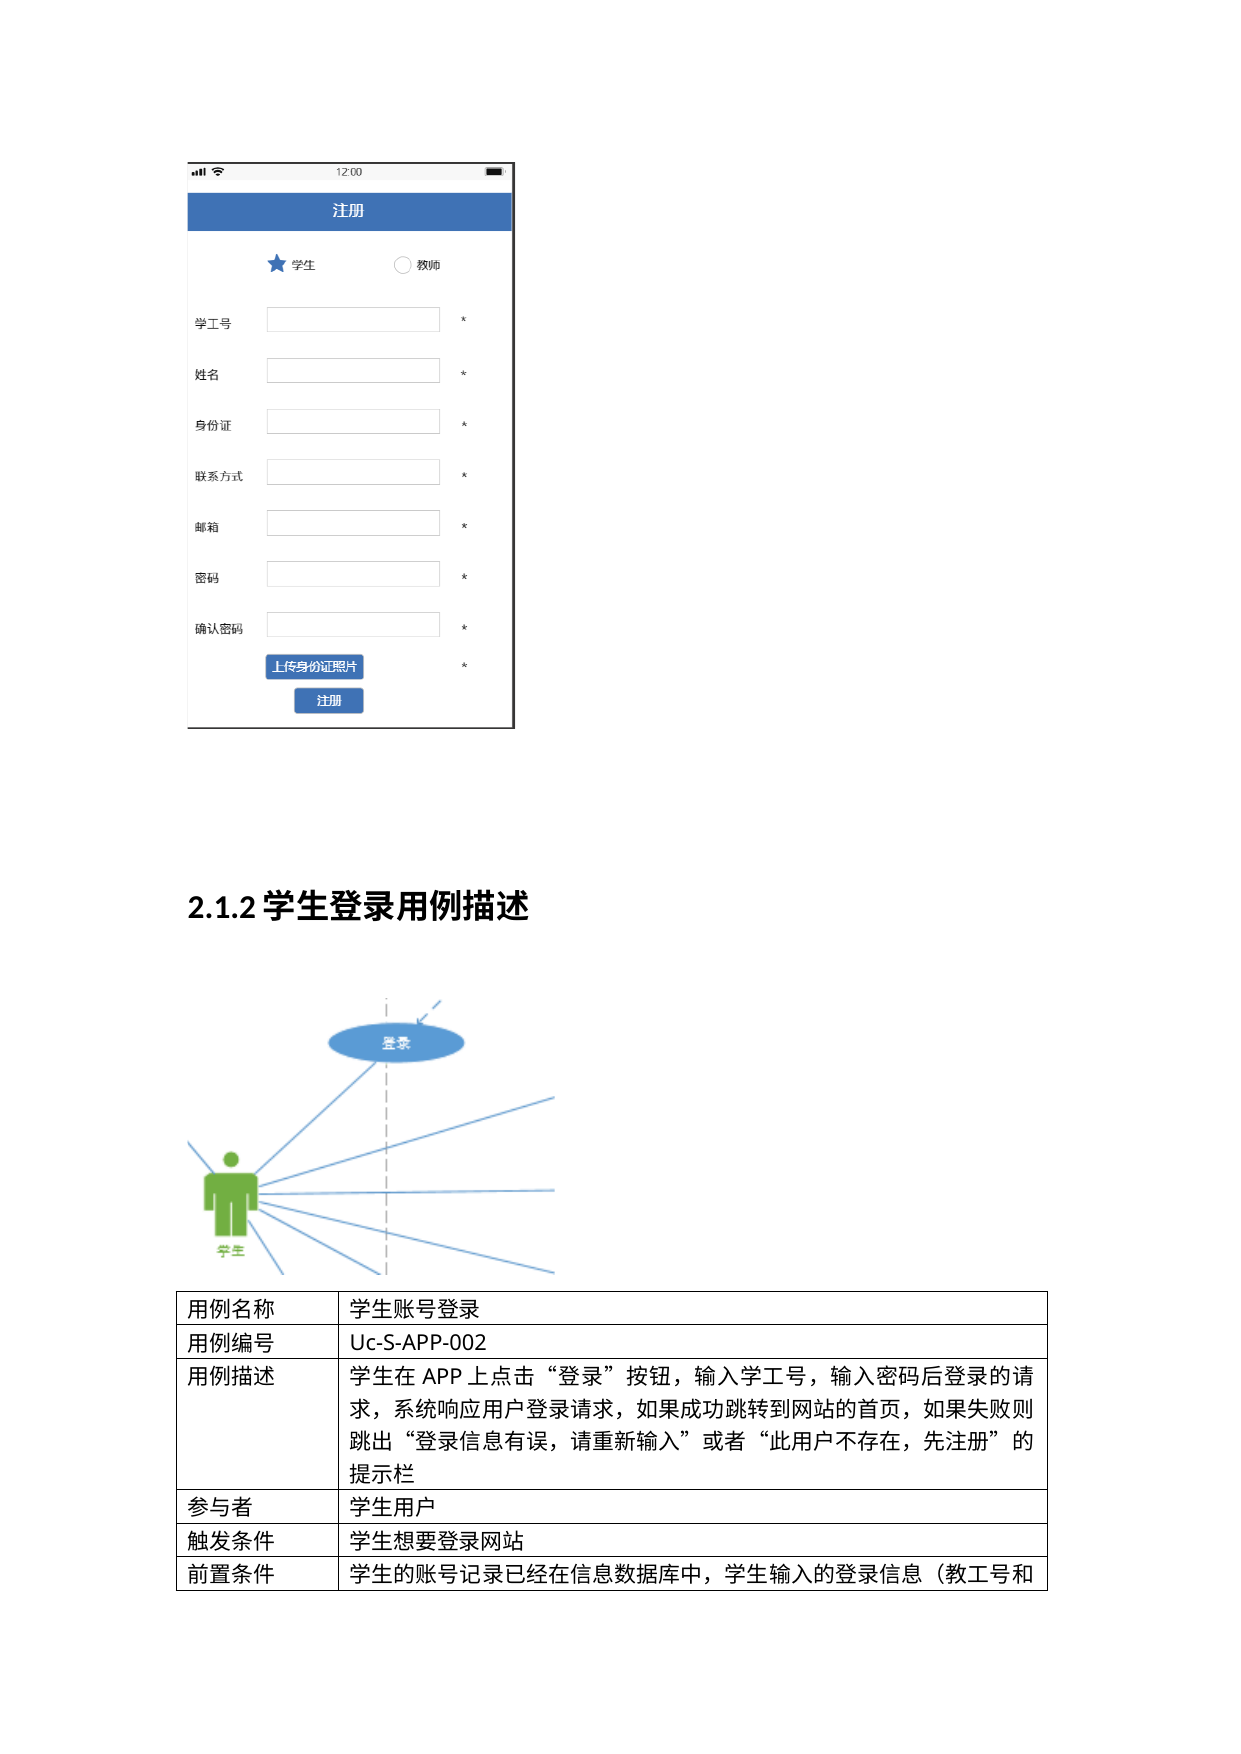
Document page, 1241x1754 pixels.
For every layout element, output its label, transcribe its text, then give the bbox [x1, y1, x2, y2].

table_cell 参与者 [177, 1490, 338, 1522]
picture [187, 162, 515, 729]
table_cell Uc-S-APP-002 [339, 1325, 1047, 1358]
picture [187, 998, 555, 1275]
table_header 用例名称 [177, 1292, 338, 1324]
table_cell 学生在APP上点击“登录”按钮，输入学工号，输入密码后登录的请求，系统响应用户登录请求，如果成功跳转到网站的首页，如果失败则跳出“登录信息有误，请重新输入”或者“此用户不存在，先注册”的提示栏 [339, 1359, 1047, 1489]
table_cell 学生用户 [339, 1490, 1047, 1522]
table_cell 前置条件 [177, 1557, 338, 1589]
table_cell 用例描述 [177, 1359, 338, 1489]
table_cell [339, 1557, 1047, 1589]
subtitle 2.1.2学生登录用例描述 [187, 872, 1053, 937]
table_cell 学生想要登录网站 [339, 1524, 1047, 1556]
table_cell 用例编号 [177, 1325, 338, 1358]
table_header 学生账号登录 [339, 1292, 1047, 1324]
table_cell 触发条件 [177, 1524, 338, 1556]
